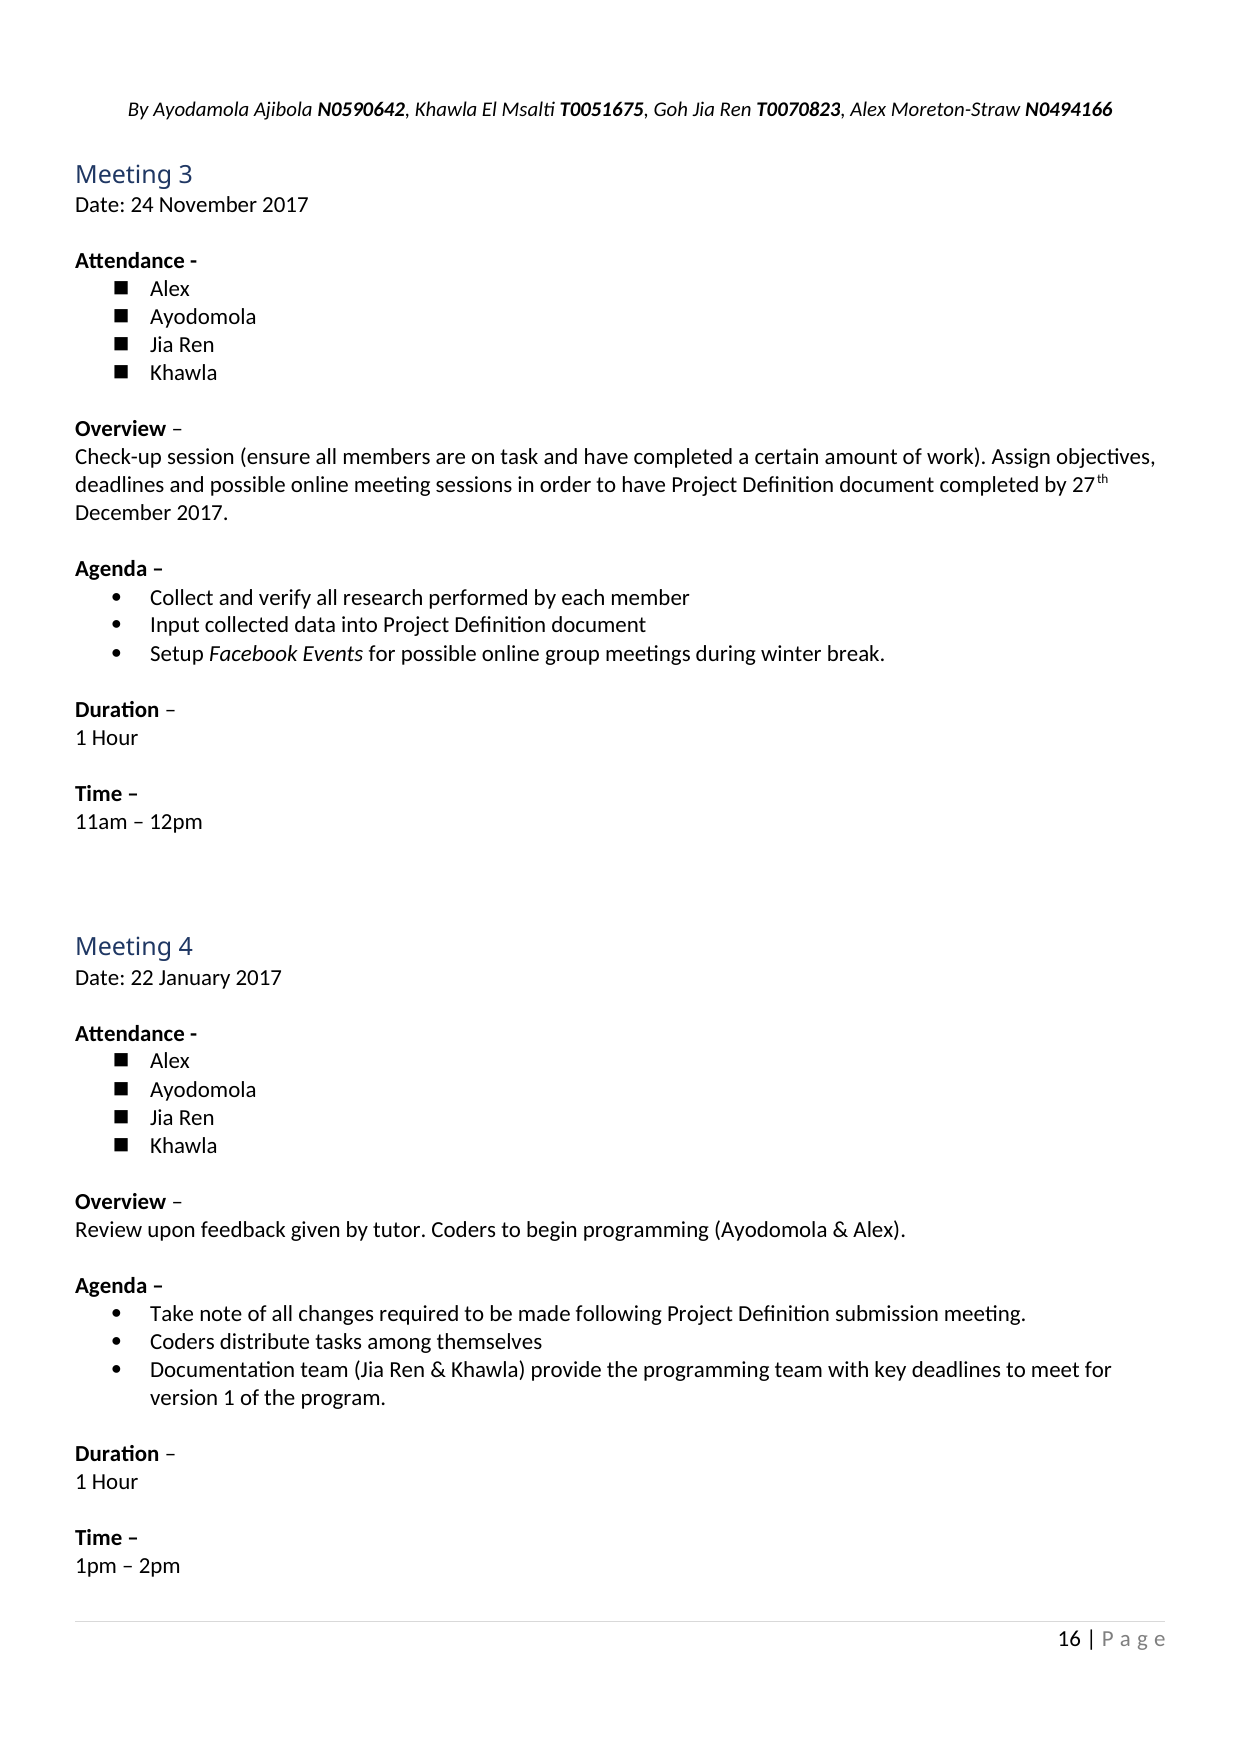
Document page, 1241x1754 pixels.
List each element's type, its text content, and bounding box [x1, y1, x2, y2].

text 1 Hour [75, 1467, 1165, 1495]
text Time – [75, 1523, 1165, 1551]
list Jia Ren [112, 330, 1165, 358]
text Review upon feedback given by tutor. Coders to begin programming (Ayodomola & Alex). [75, 1215, 1165, 1243]
text Overview – [75, 1187, 1165, 1215]
list Khawla [112, 358, 1165, 386]
text Attendance - [75, 1019, 1165, 1047]
list Input collected data into Project Definition document [112, 611, 1165, 639]
text Meeting 4 Date: 22 January 2017 [75, 928, 1165, 991]
text 11am – 12pm [75, 807, 1165, 835]
list Alex [112, 1047, 1165, 1075]
text Agenda – [75, 1271, 1165, 1299]
text Duration – [75, 1439, 1165, 1467]
list Ayodomola [112, 1075, 1165, 1103]
text Attendance - [75, 246, 1165, 274]
text Time – [75, 779, 1165, 807]
list Ayodomola [112, 302, 1165, 330]
list Setup Facebook Events for possible online group meetings during winter break. [112, 639, 1165, 667]
list Coders distribute tasks among themselves [112, 1327, 1165, 1355]
text Overview – [75, 414, 1165, 442]
list Collect and verify all research performed by each member [112, 583, 1165, 611]
list Alex [112, 274, 1165, 302]
list Jia Ren [112, 1103, 1165, 1131]
text 1pm – 2pm [75, 1551, 1165, 1579]
text Agenda – [75, 554, 1165, 583]
text Check-up session (ensure all members are on task and have completed a certain amount of work). Assign objectives, deadlines and possible online meeting sessions in order to have Project Definition document completed by 27th December 2017. [75, 442, 1165, 527]
text Duration – [75, 695, 1165, 723]
list Take note of all changes required to be made following Project Definition submission meeting. [112, 1299, 1165, 1327]
text Meeting 3 Date: 24 November 2017 [75, 156, 1165, 218]
list Documentation team (Jia Ren & Khawla) provide the programming team with key deadlines to meet for version 1 of the program. [112, 1355, 1165, 1411]
list Khawla [112, 1131, 1165, 1159]
text 1 Hour [75, 723, 1165, 751]
